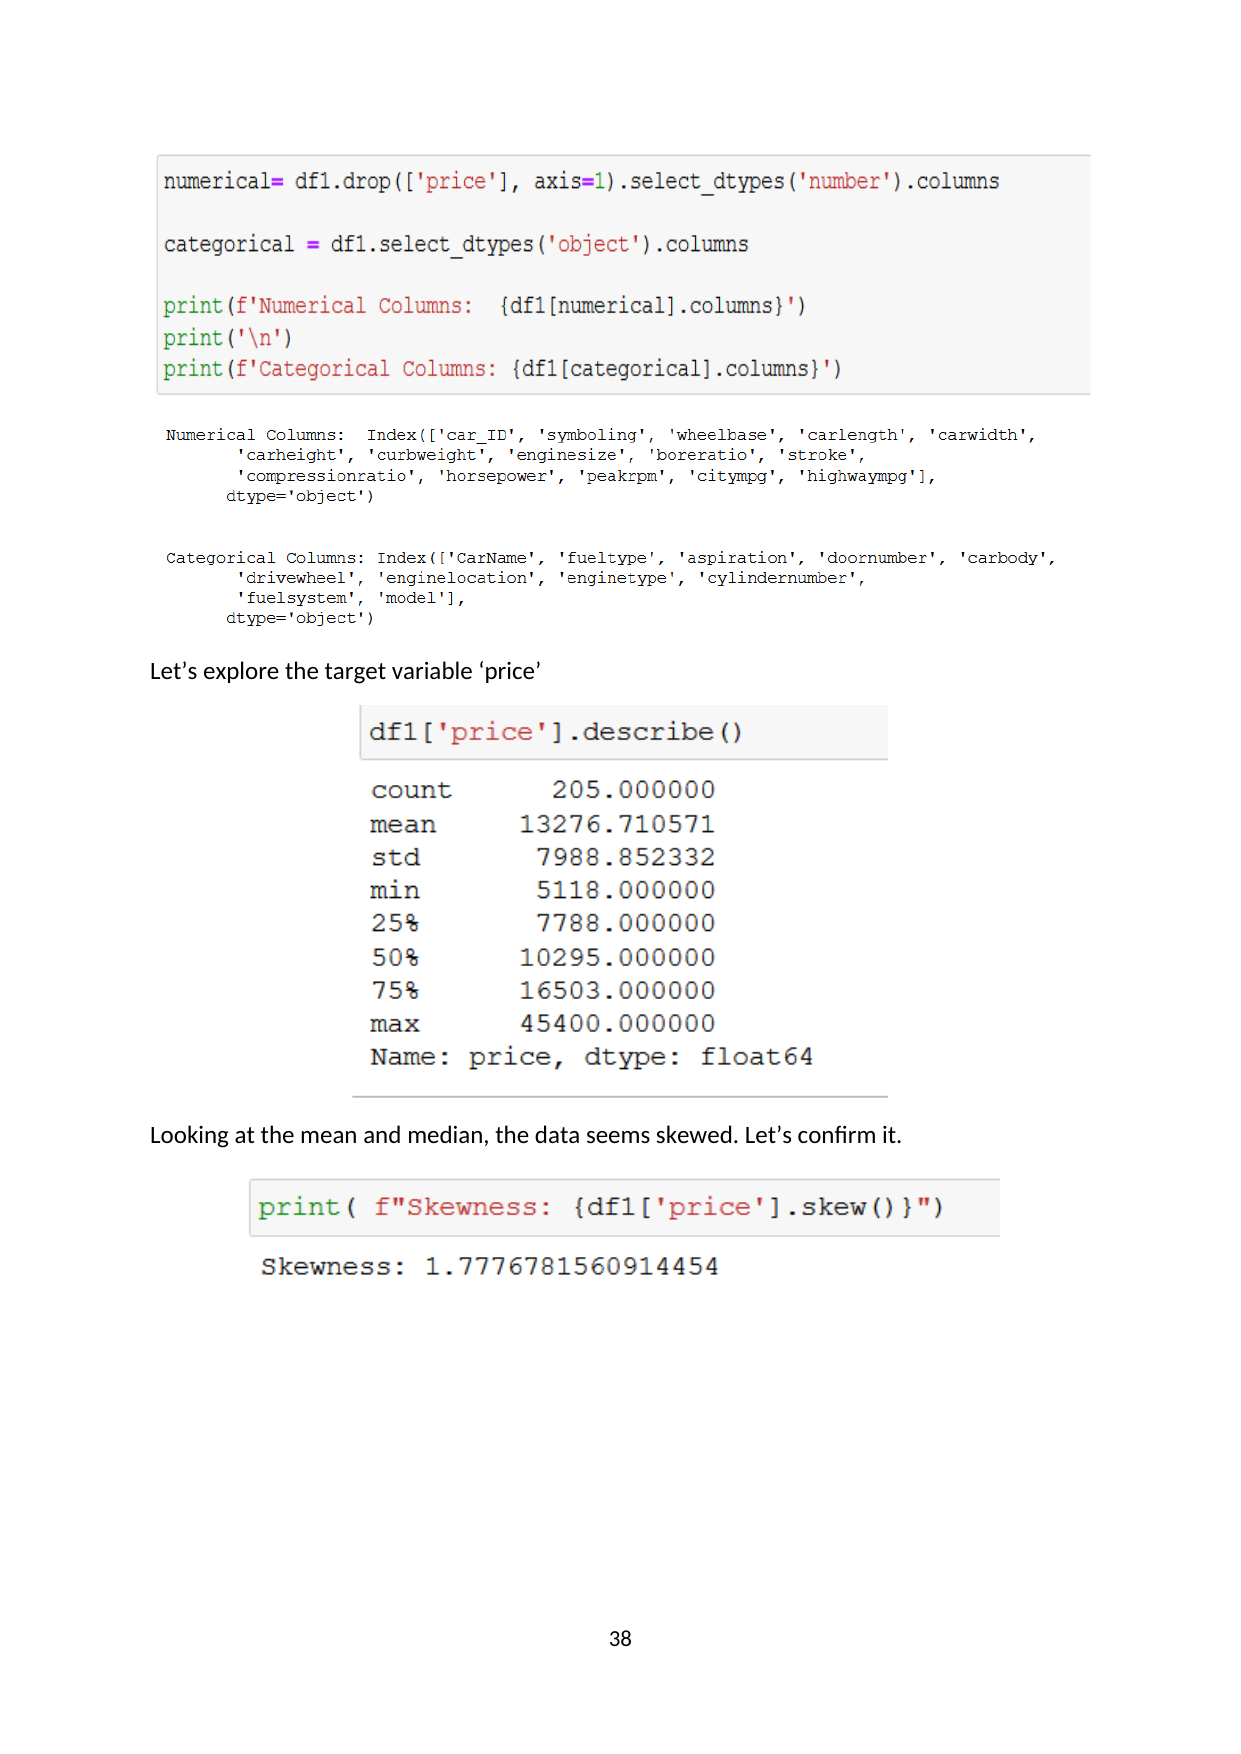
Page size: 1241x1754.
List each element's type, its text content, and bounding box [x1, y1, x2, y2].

picture [352, 705, 889, 1101]
picture [150, 419, 1091, 637]
text Let’s explore the target variable ‘price’ [150, 655, 1090, 686]
picture [240, 1168, 1000, 1289]
picture [150, 150, 1091, 401]
text Looking at the mean and median, the data seems skewed. Let’s confirm it. [150, 1119, 1090, 1149]
